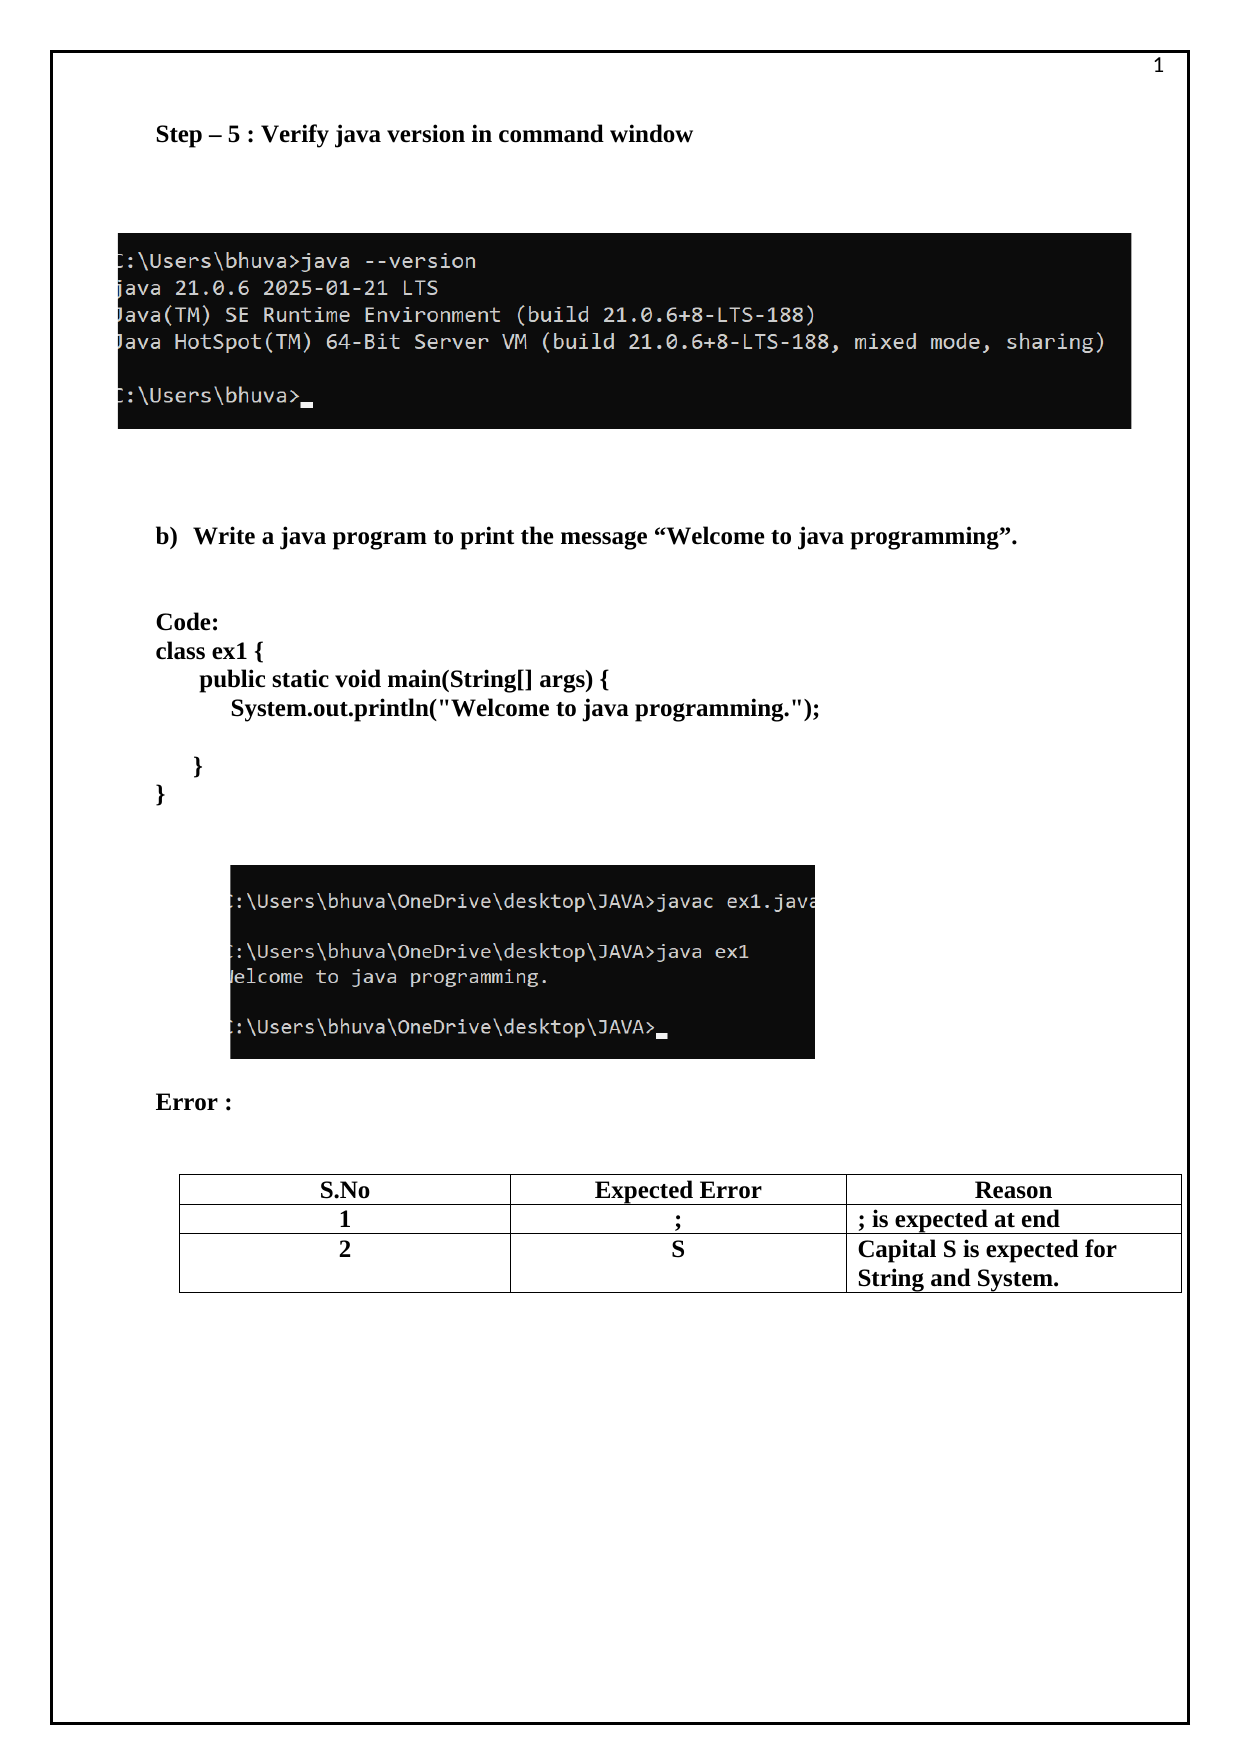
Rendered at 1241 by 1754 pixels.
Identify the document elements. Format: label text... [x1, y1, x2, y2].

table_cell 1 [180, 1205, 510, 1233]
table_cell 2 [180, 1234, 510, 1292]
text Step – 5 : Verify java version in command window [118, 119, 1181, 147]
list Write a java program to print the message “Welcome to java programming”. [155, 521, 1181, 549]
picture [117, 233, 1132, 429]
table_cell ; [511, 1205, 846, 1233]
text Code: [155, 607, 1181, 636]
table_header S.No [180, 1175, 510, 1203]
table_header Expected Error [511, 1175, 846, 1203]
table_cell S [511, 1234, 846, 1292]
text } [155, 751, 1181, 779]
table_cell ; is expected at end [847, 1205, 1181, 1233]
table_header Reason [847, 1175, 1181, 1203]
text } [155, 779, 1181, 808]
text class ex1 { [155, 636, 1181, 664]
text public static void main(String[] args) { [155, 664, 1181, 693]
text System.out.println("Welcome to java programming."); [155, 693, 1181, 722]
table_cell Capital S is expected for String and System. [847, 1234, 1181, 1292]
picture [230, 865, 815, 1059]
text Error : [155, 1087, 1181, 1116]
